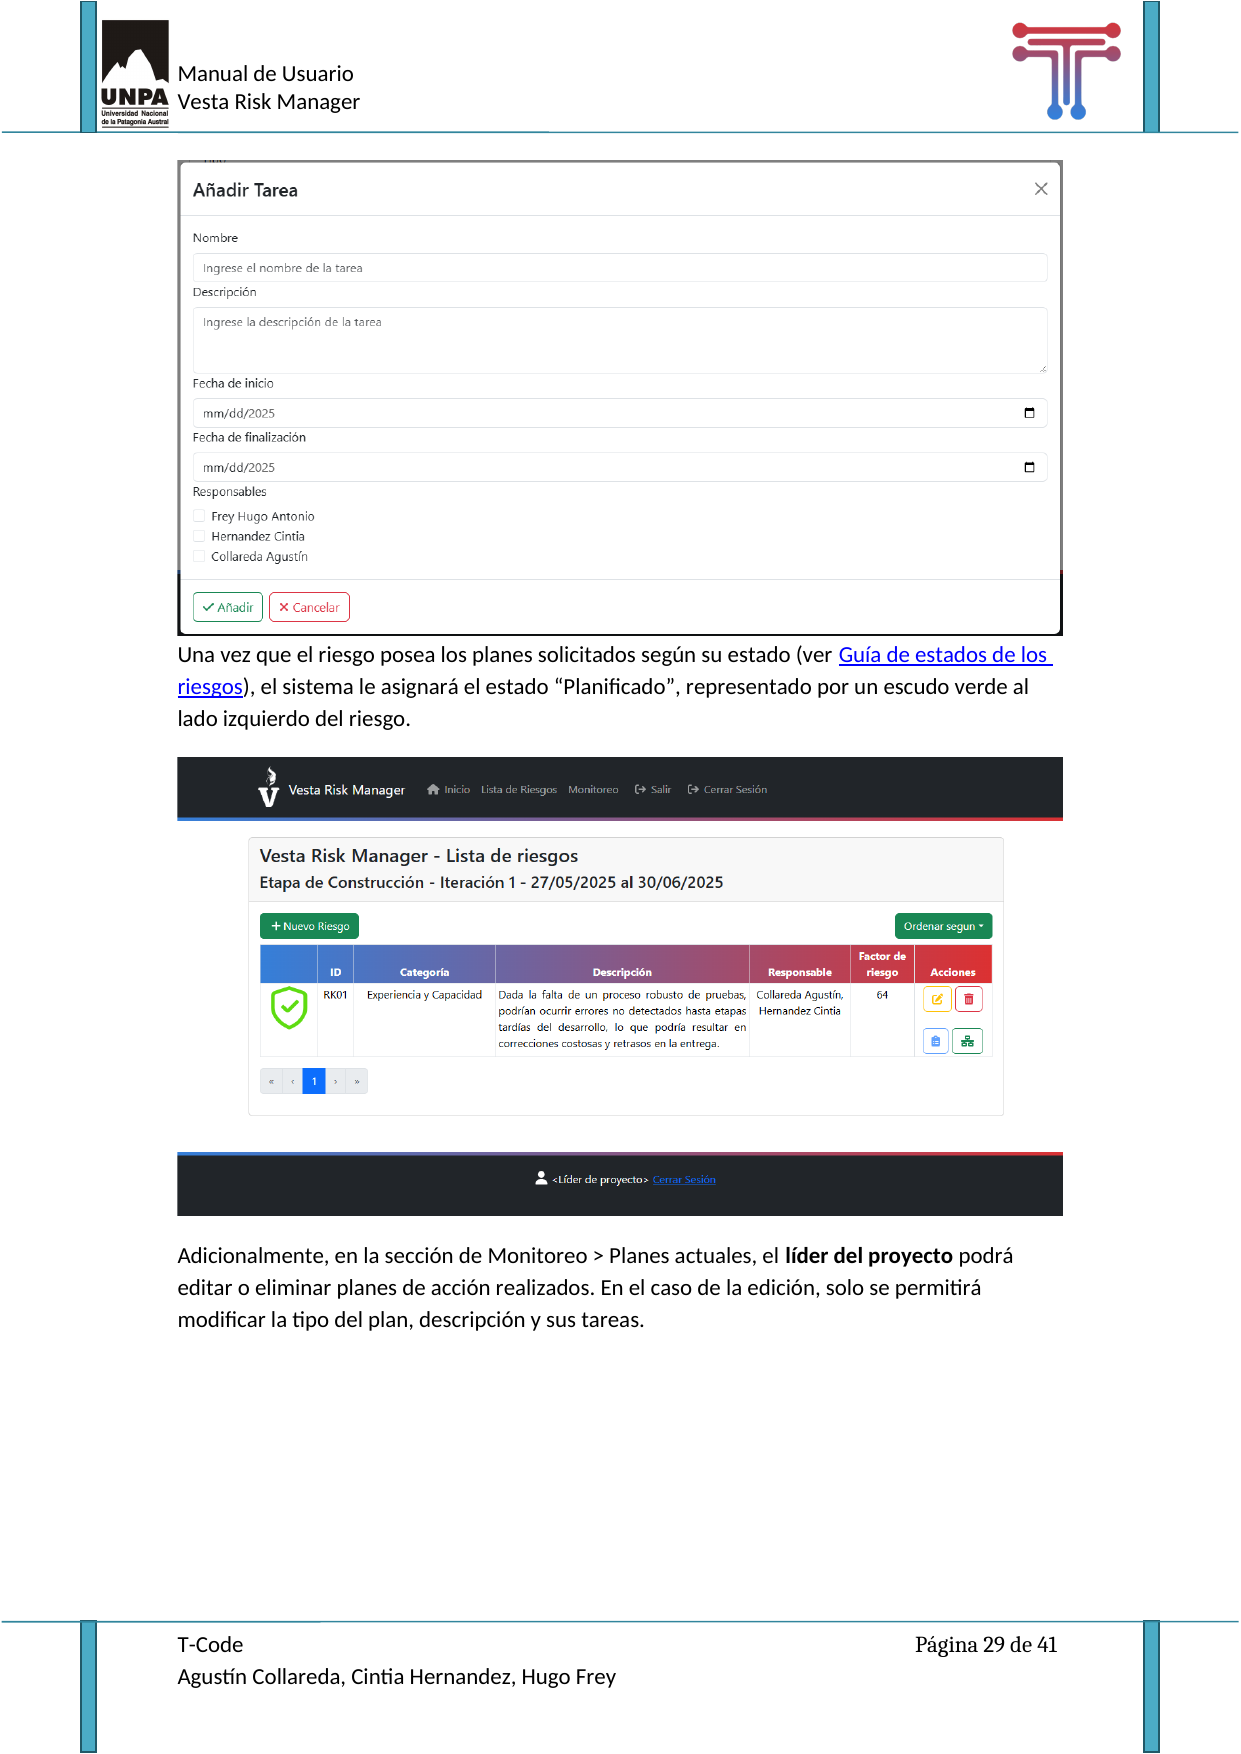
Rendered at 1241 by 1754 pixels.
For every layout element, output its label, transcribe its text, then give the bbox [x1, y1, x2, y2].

picture [177, 757, 1063, 1216]
text Una vez que el riesgo posea los planes solicitados según su estado (ver Guía de estados de los riesgos), el sistema le asignará el estado “Planificado”, representado por un escudo verde al lado izquierdo del riesgo. [177, 636, 1063, 732]
picture [177, 160, 1063, 636]
picture [100, 18, 170, 129]
picture [1012, 19, 1122, 122]
text Adicionalmente, en la sección de Monitoreo > Planes actuales, el líder del proyecto podrá editar o eliminar planes de acción realizados. En el caso de la edición, solo se permitirá modificar la tipo del plan, descripción y sus tareas. [177, 1241, 1063, 1333]
